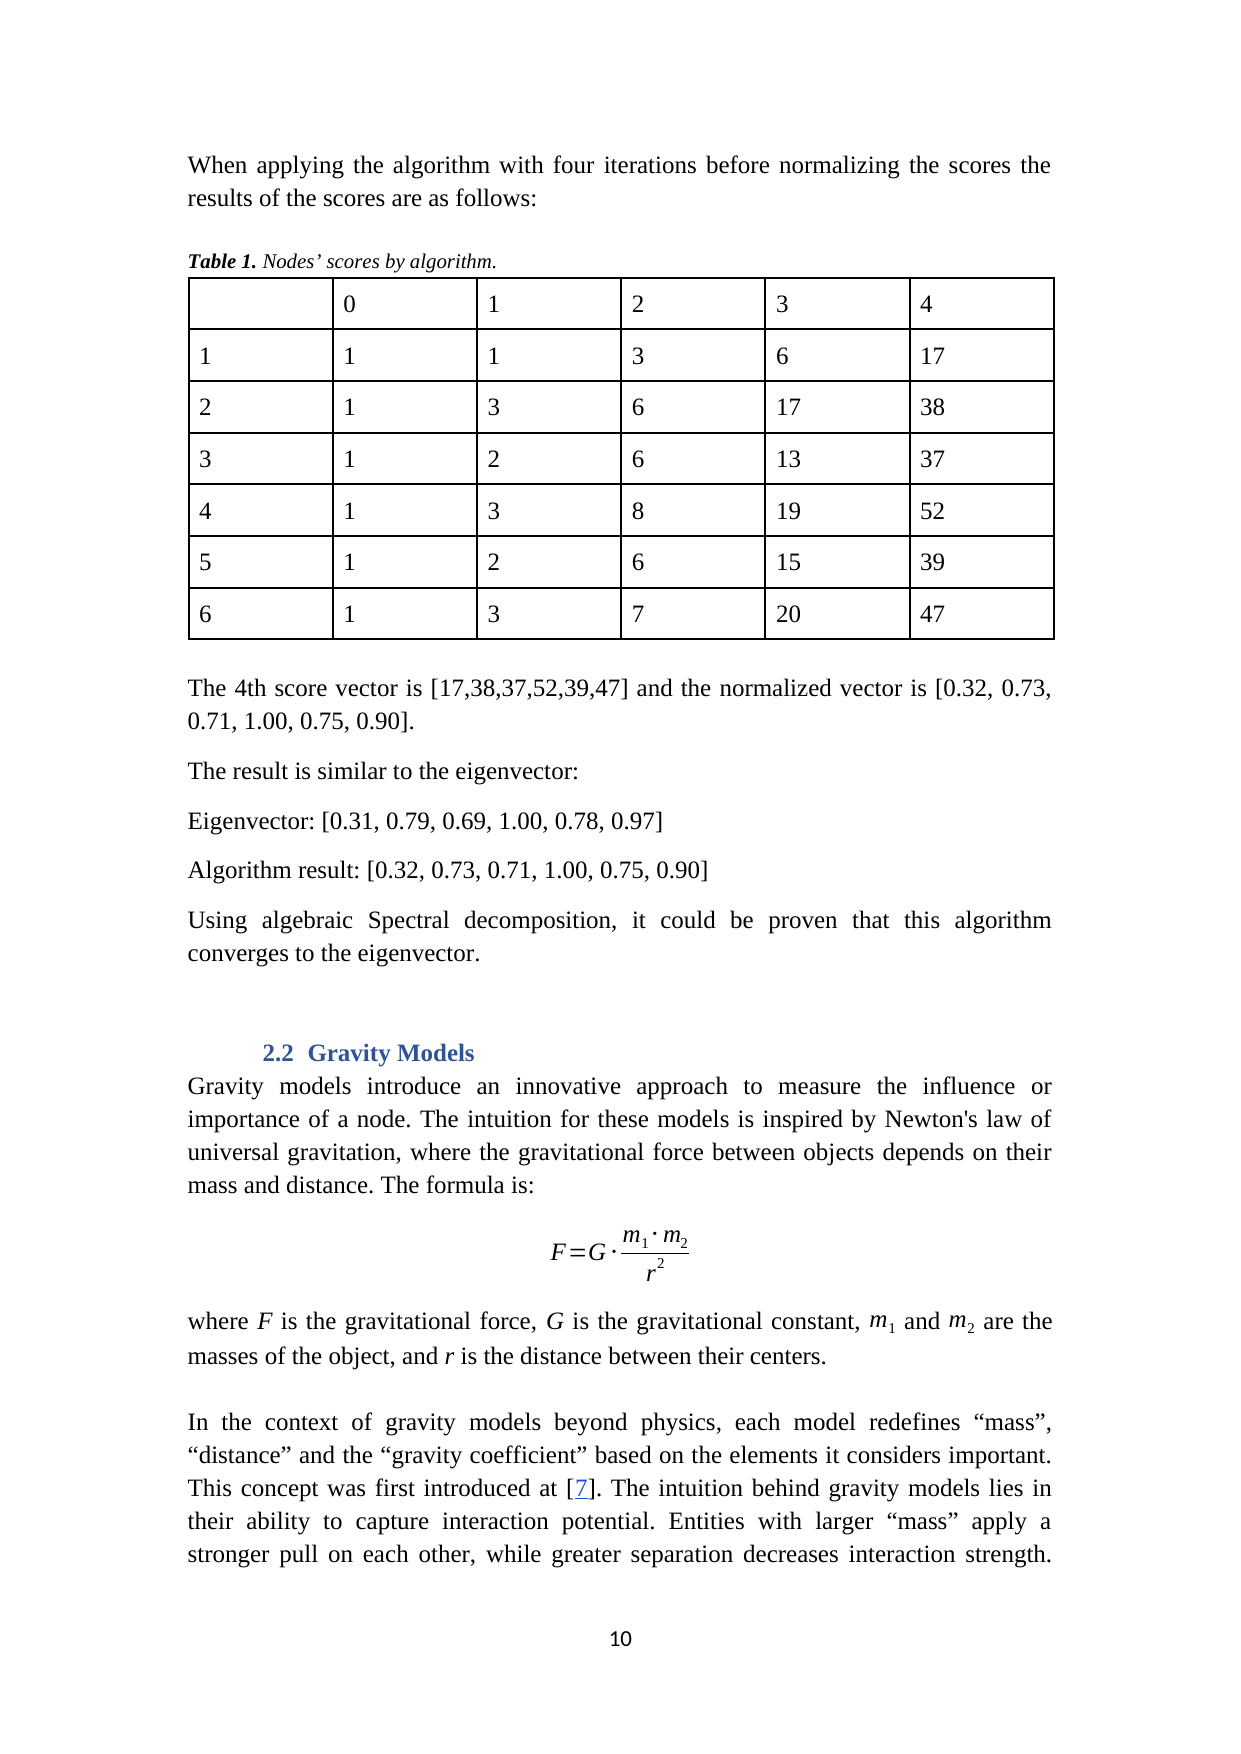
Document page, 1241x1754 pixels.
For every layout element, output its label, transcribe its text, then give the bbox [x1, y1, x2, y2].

text The 4th score vector is [17,38,37,52,39,47] and the normalized vector is [0.32, 0.73, 0.71, 1.00, 0.75, 0.90]. [187, 673, 1053, 735]
text When applying the algorithm with four iterations before normalizing the scores the results of the scores are as follows: [187, 150, 1053, 212]
text Eigenvector: [0.31, 0.79, 0.69, 1.00, 0.78, 0.97] [187, 806, 1053, 834]
subtitle Gravity Models [262, 1038, 1053, 1066]
text where F is the gravitational force, G is the gravitational constant, and are the masses of the object, and r is the distance between their centers. [187, 1305, 1053, 1369]
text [187, 1407, 1053, 1568]
text Gravity models introduce an innovative approach to measure the influence or importance of a node. The intuition for these models is inspired by Newton's law of universal gravitation, where the gravitational force between objects depends on their mass and distance. The formula is: [187, 1071, 1053, 1199]
text Algorithm result: [0.32, 0.73, 0.71, 1.00, 0.75, 0.90] [187, 856, 1053, 884]
text Using algebraic Spectral decomposition, it could be proven that this algorithm converges to the eigenvector. [187, 905, 1053, 967]
text The result is similar to the eigenvector: [187, 756, 1053, 785]
text Table 1. Nodes’ scores by algorithm. [187, 249, 1053, 273]
